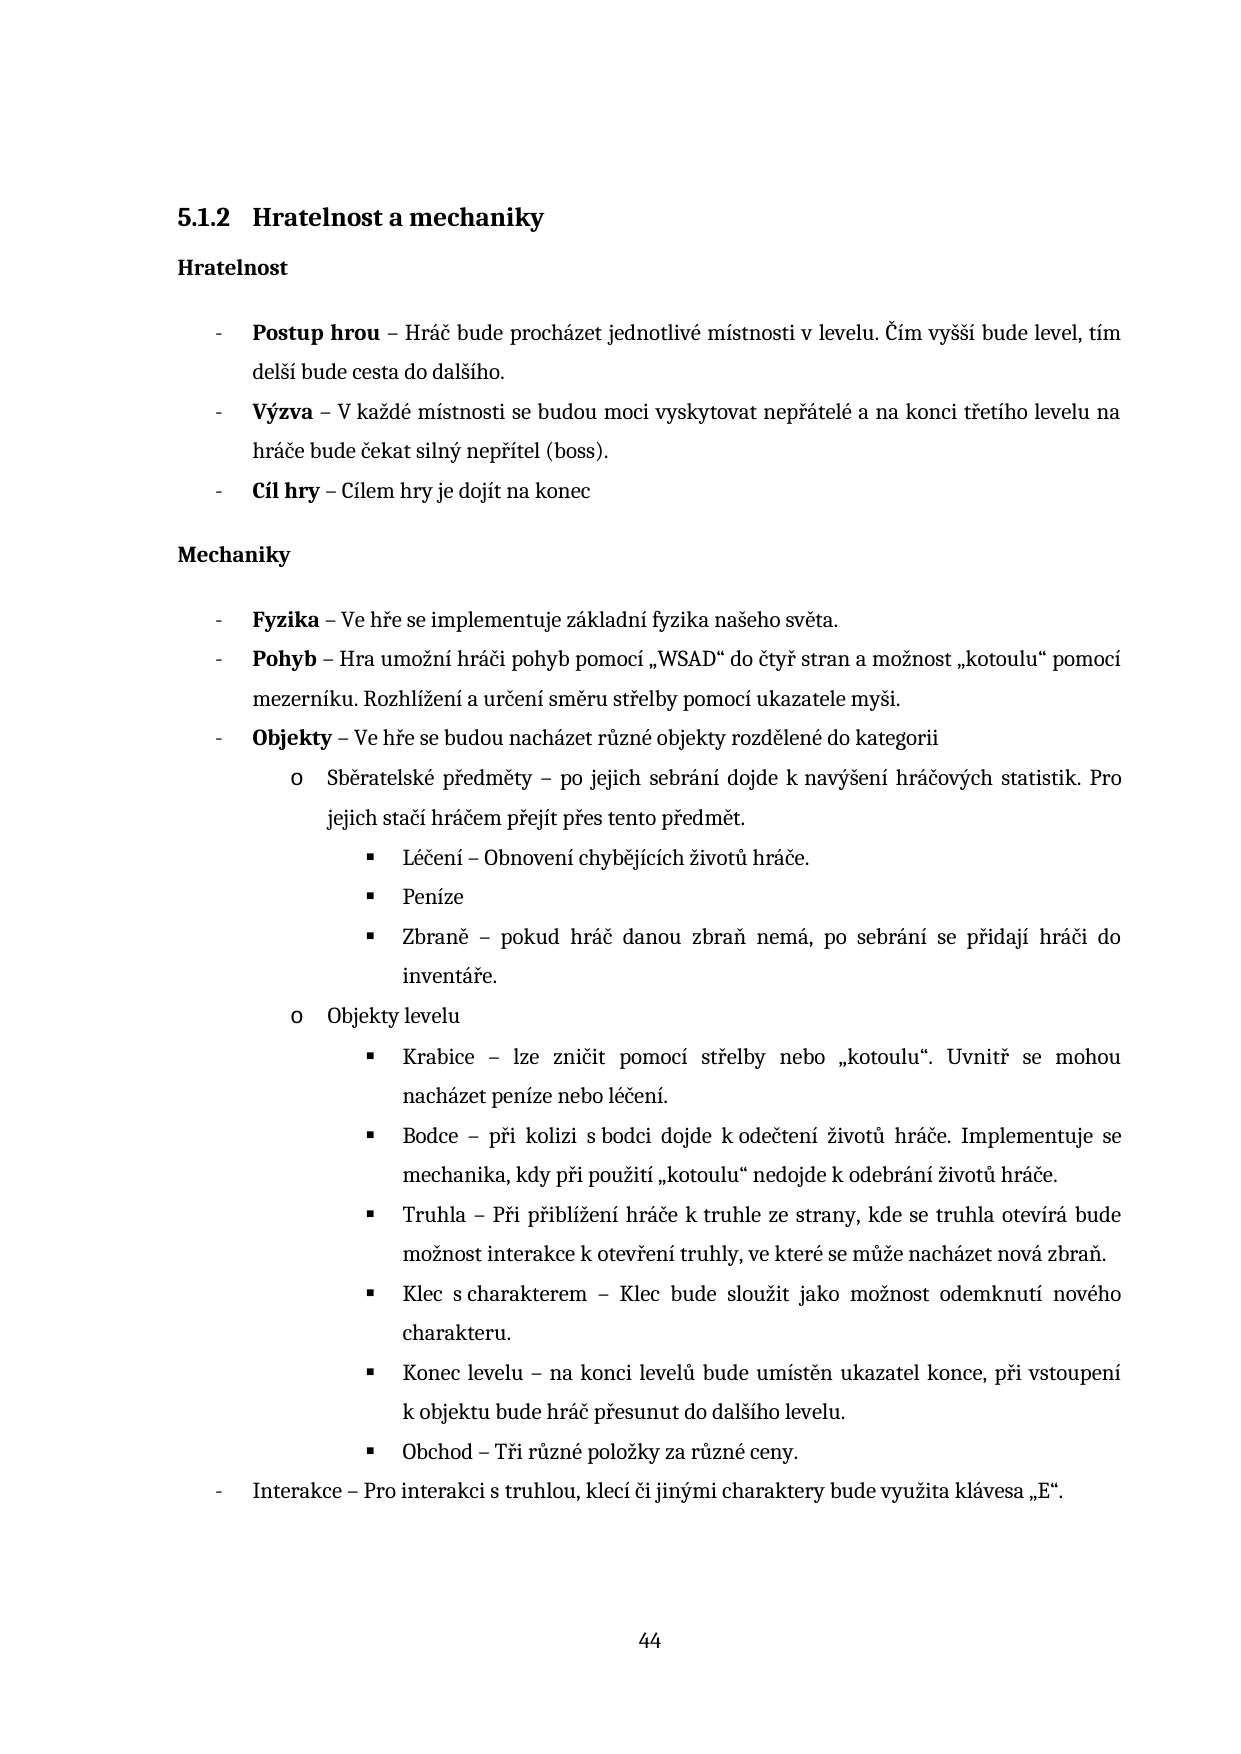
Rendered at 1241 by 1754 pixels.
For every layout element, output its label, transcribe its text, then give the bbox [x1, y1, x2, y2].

list Peníze [365, 884, 1122, 910]
list Cíl hry – Cílem hry je dojít na konec [215, 477, 1122, 504]
list Sběratelské předměty – po jejich sebrání dojde k navýšení hráčových statistik. Pro jejich stačí hráčem přejít přes tento předmět. [290, 764, 1122, 831]
list Fyzika – Ve hře se implementuje základní fyzika našeho světa. [215, 606, 1122, 633]
list Objekty – Ve hře se budou nacházet různé objekty rozdělené do kategorii [215, 725, 1122, 751]
list Obchod – Tři různé položky za různé ceny. [365, 1438, 1122, 1465]
list Pohyb – Hra umožní hráči pohyb pomocí „WSAD“ do čtyř stran a možnost „kotoulu“ pomocí mezerníku. Rozhlížení a určení směru střelby pomocí ukazatele myši. [215, 646, 1122, 712]
list Bodce – při kolizi s bodci dojde k odečtení životů hráče. Implementuje se mechanika, kdy při použití „kotoulu“ nedojde k odebrání životů hráče. [365, 1123, 1122, 1188]
list Krabice – lze zničit pomocí střelby nebo „kotoulu“. Uvnitř se mohou nacházet peníze nebo léčení. [365, 1044, 1122, 1109]
text Hratelnost [177, 255, 1122, 281]
subtitle Hratelnost a mechaniky [177, 202, 1122, 233]
list Truhla – Při přiblížení hráče k truhle ze strany, kde se truhla otevírá bude možnost interakce k otevření truhly, ve které se může nacházet nová zbraň. [365, 1202, 1122, 1267]
list Klec s charakterem – Klec bude sloužit jako možnost odemknutí nového charakteru. [365, 1281, 1122, 1346]
list Léčení – Obnovení chybějících životů hráče. [365, 844, 1122, 871]
list Konec levelu – na konci levelů bude umístěn ukazatel konce, při vstoupení k objektu bude hráč přesunut do dalšího levelu. [365, 1359, 1122, 1425]
list Postup hrou – Hráč bude procházet jednotlivé místnosti v levelu. Čím vyšší bude level, tím delší bude cesta do dalšího. [215, 319, 1122, 385]
list Výzva – V každé místnosti se budou moci vyskytovat nepřátelé a na konci třetího levelu na hráče bude čekat silný nepřítel (boss). [215, 398, 1122, 464]
list Objekty levelu [290, 1002, 1122, 1030]
list Interakce – Pro interakci s truhlou, klecí či jinými charaktery bude využita klávesa „E“. [215, 1478, 1122, 1504]
text Mechaniky [177, 542, 1122, 568]
list Zbraně – pokud hráč danou zbraň nemá, po sebrání se přidají hráči do inventáře. [365, 923, 1122, 989]
